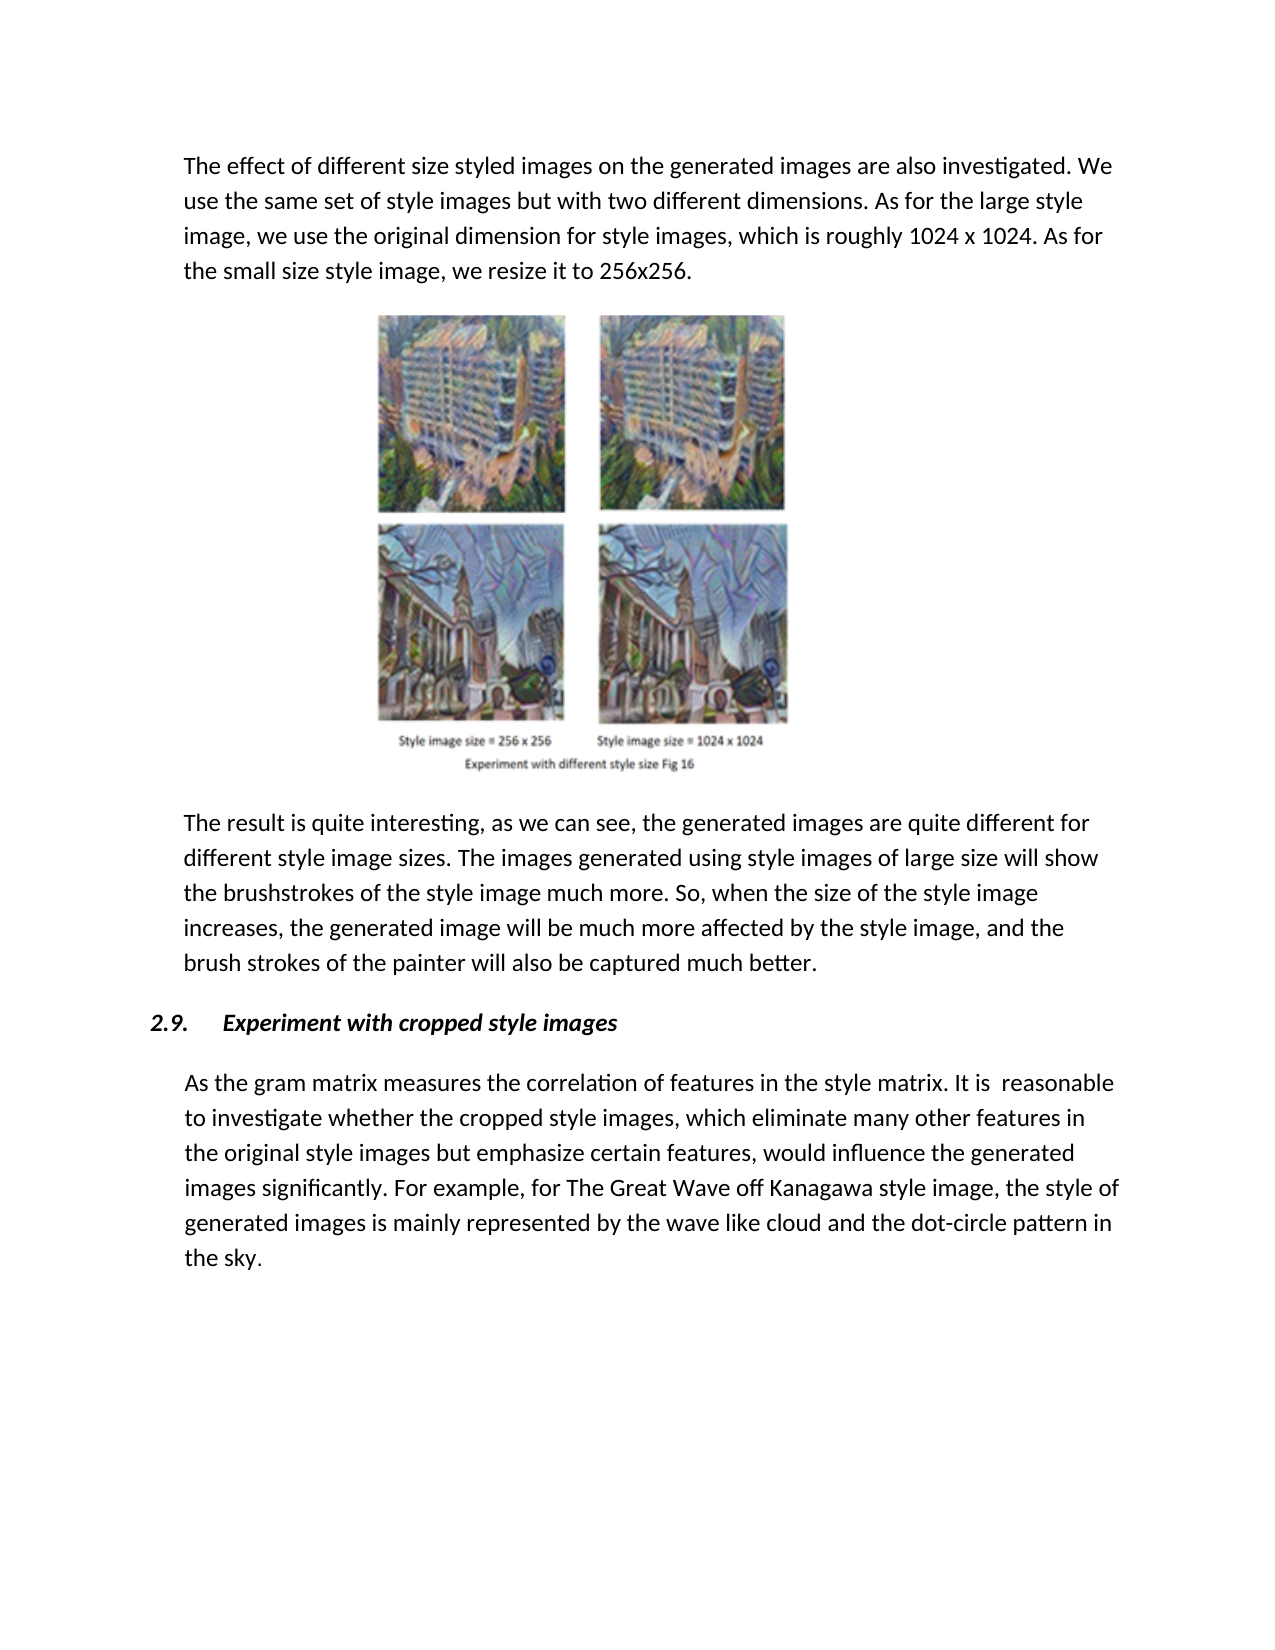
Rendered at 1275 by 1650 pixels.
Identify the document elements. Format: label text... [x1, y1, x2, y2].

picture [376, 315, 795, 774]
text The effect of different size styled images on the generated images are also investigated. We use the same set of style images but with two different dimensions. As for the large style image, we use the original dimension for style images, which is roughly 1024 x 1024. As for the small size style image, we resize it to 256x256. [183, 150, 1125, 286]
text As the gram matrix measures the correlation of features in the style matrix. It is reasonable to investigate whether the cropped style images, which eliminate many other features in the original style images but emphasize certain features, would influence the generated images significantly. For example, for The Great Wave off Kanagawa style image, the style of generated images is mainly represented by the wave like cloud and the dot-circle pattern in the sky. [184, 1067, 1125, 1273]
text 2.9. Experiment with cropped style images [150, 1007, 1125, 1038]
